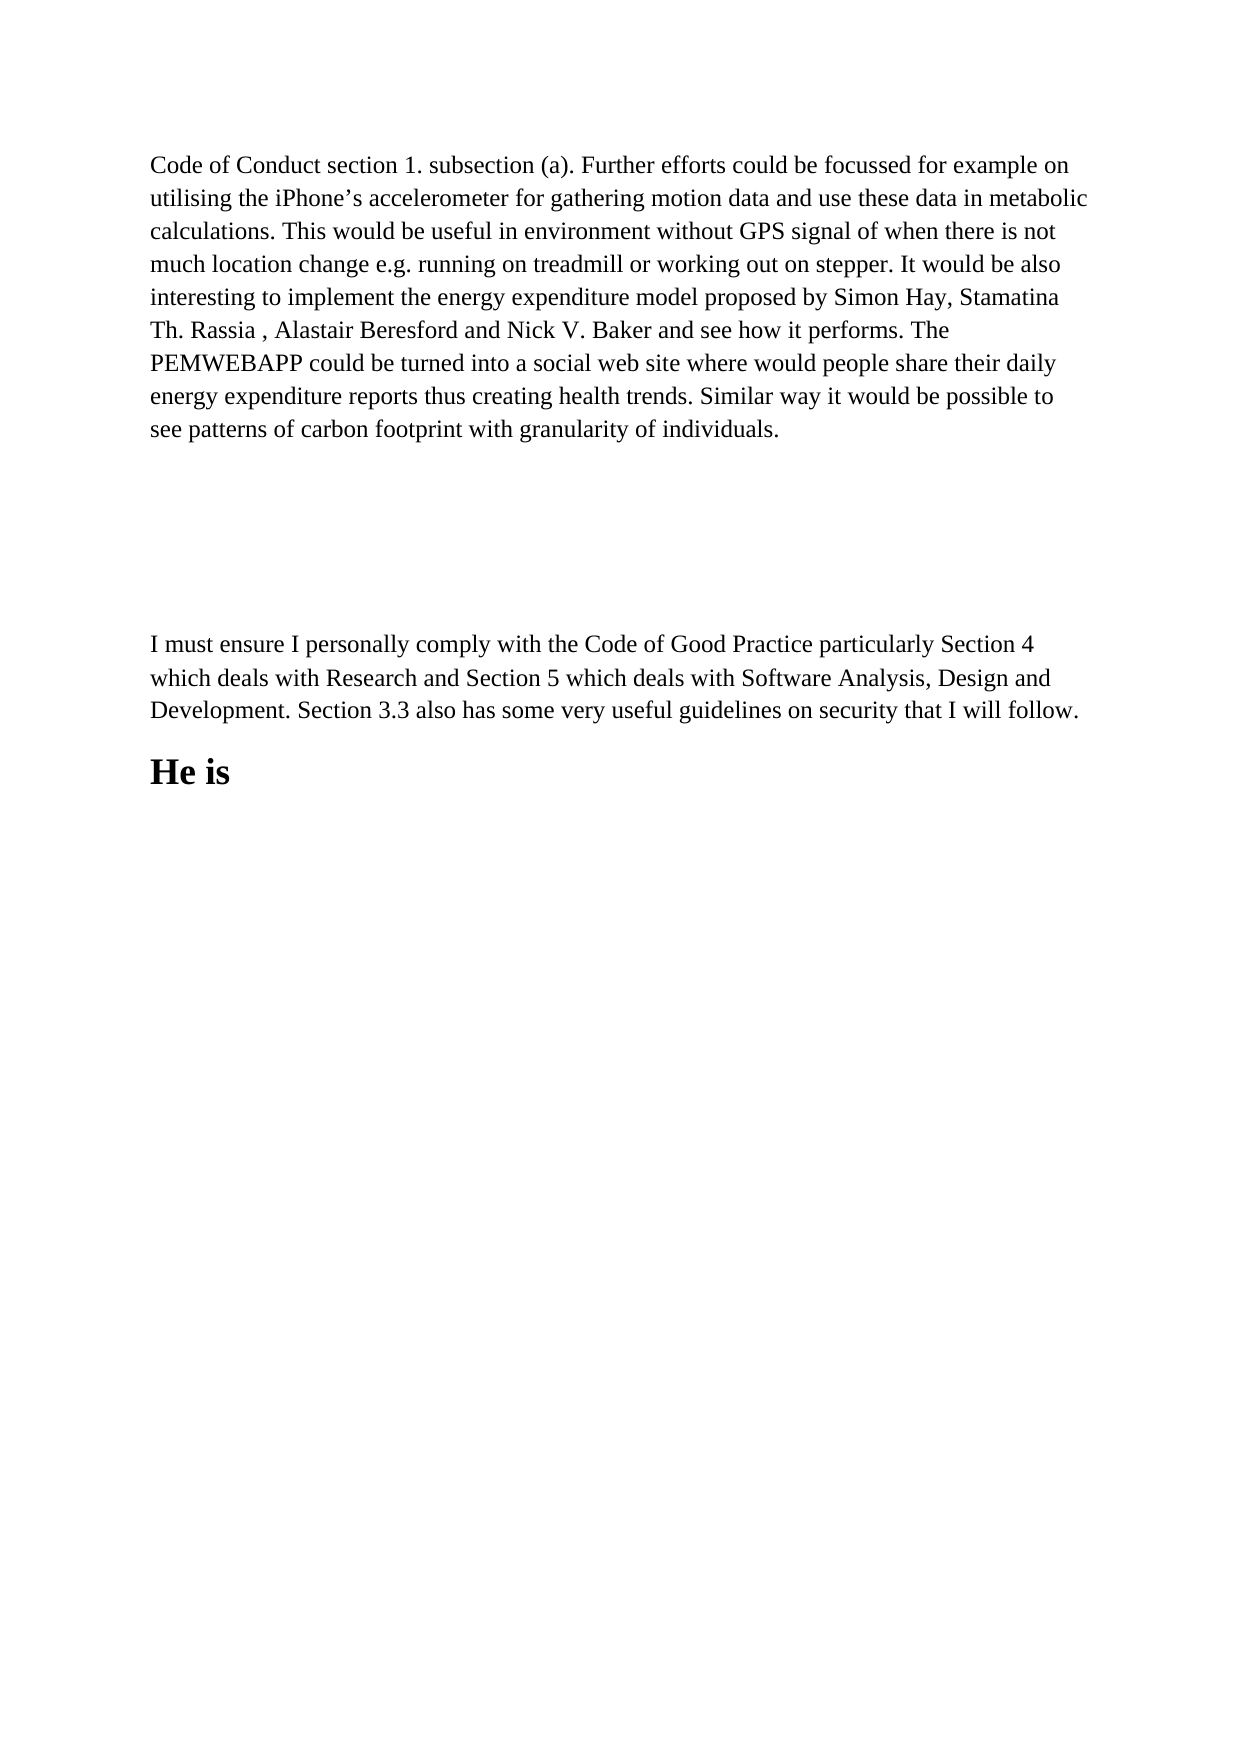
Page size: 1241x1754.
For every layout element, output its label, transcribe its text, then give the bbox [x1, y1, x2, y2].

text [150, 150, 1090, 443]
text He is [150, 749, 1090, 793]
text I must ensure I personally comply with the Code of Good Practice particularly Section 4 which deals with Research and Section 5 which deals with Software Analysis, Design and Development. Section 3.3 also has some very useful guidelines on security that I will follow. [150, 629, 1090, 724]
